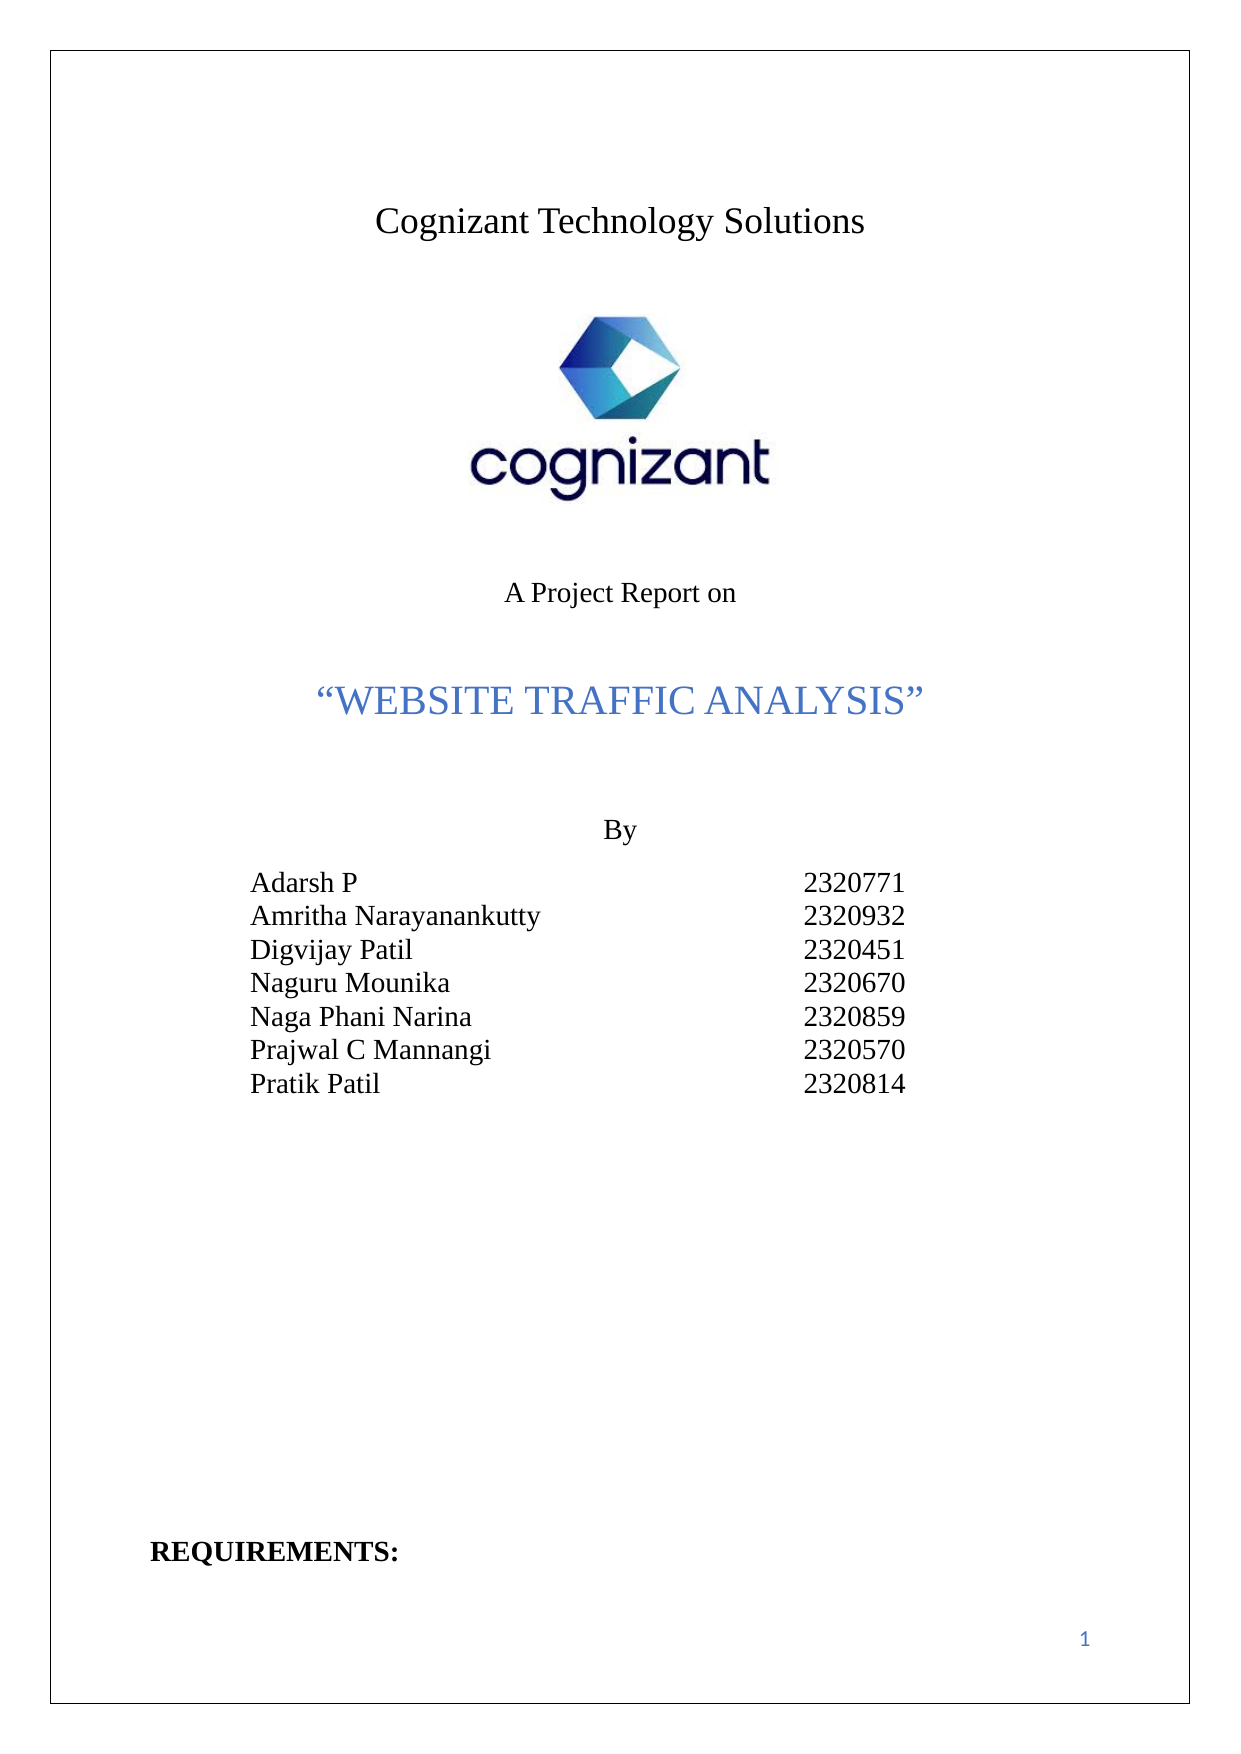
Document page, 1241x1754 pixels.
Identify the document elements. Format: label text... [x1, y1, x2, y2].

table_cell 2320859 [620, 999, 1089, 1032]
table_cell Prajwal C Mannangi [239, 1033, 619, 1066]
table_cell Digvijay Patil [239, 932, 619, 965]
table_cell 2320570 [620, 1033, 1089, 1066]
table_header Adarsh P [239, 865, 619, 898]
table_header 2320771 [620, 865, 1089, 898]
table_cell Naguru Mounika [239, 965, 619, 999]
table_cell Pratik Patil [239, 1066, 619, 1099]
text A Project Report on [150, 576, 1090, 609]
table_cell Amritha Narayanankutty [239, 898, 619, 932]
table_cell 2320451 [620, 932, 1089, 965]
text Cognizant Technology Solutions [150, 198, 1090, 241]
table_cell 2320670 [620, 965, 1089, 999]
text “WEBSITE TRAFFIC ANALYSIS” [150, 675, 1090, 723]
table_cell 2320814 [620, 1066, 1089, 1099]
table_cell Naga Phani Narina [239, 999, 619, 1032]
text By [150, 812, 1090, 846]
table_cell 2320932 [620, 898, 1089, 932]
text REQUIREMENTS: [150, 1534, 1090, 1568]
